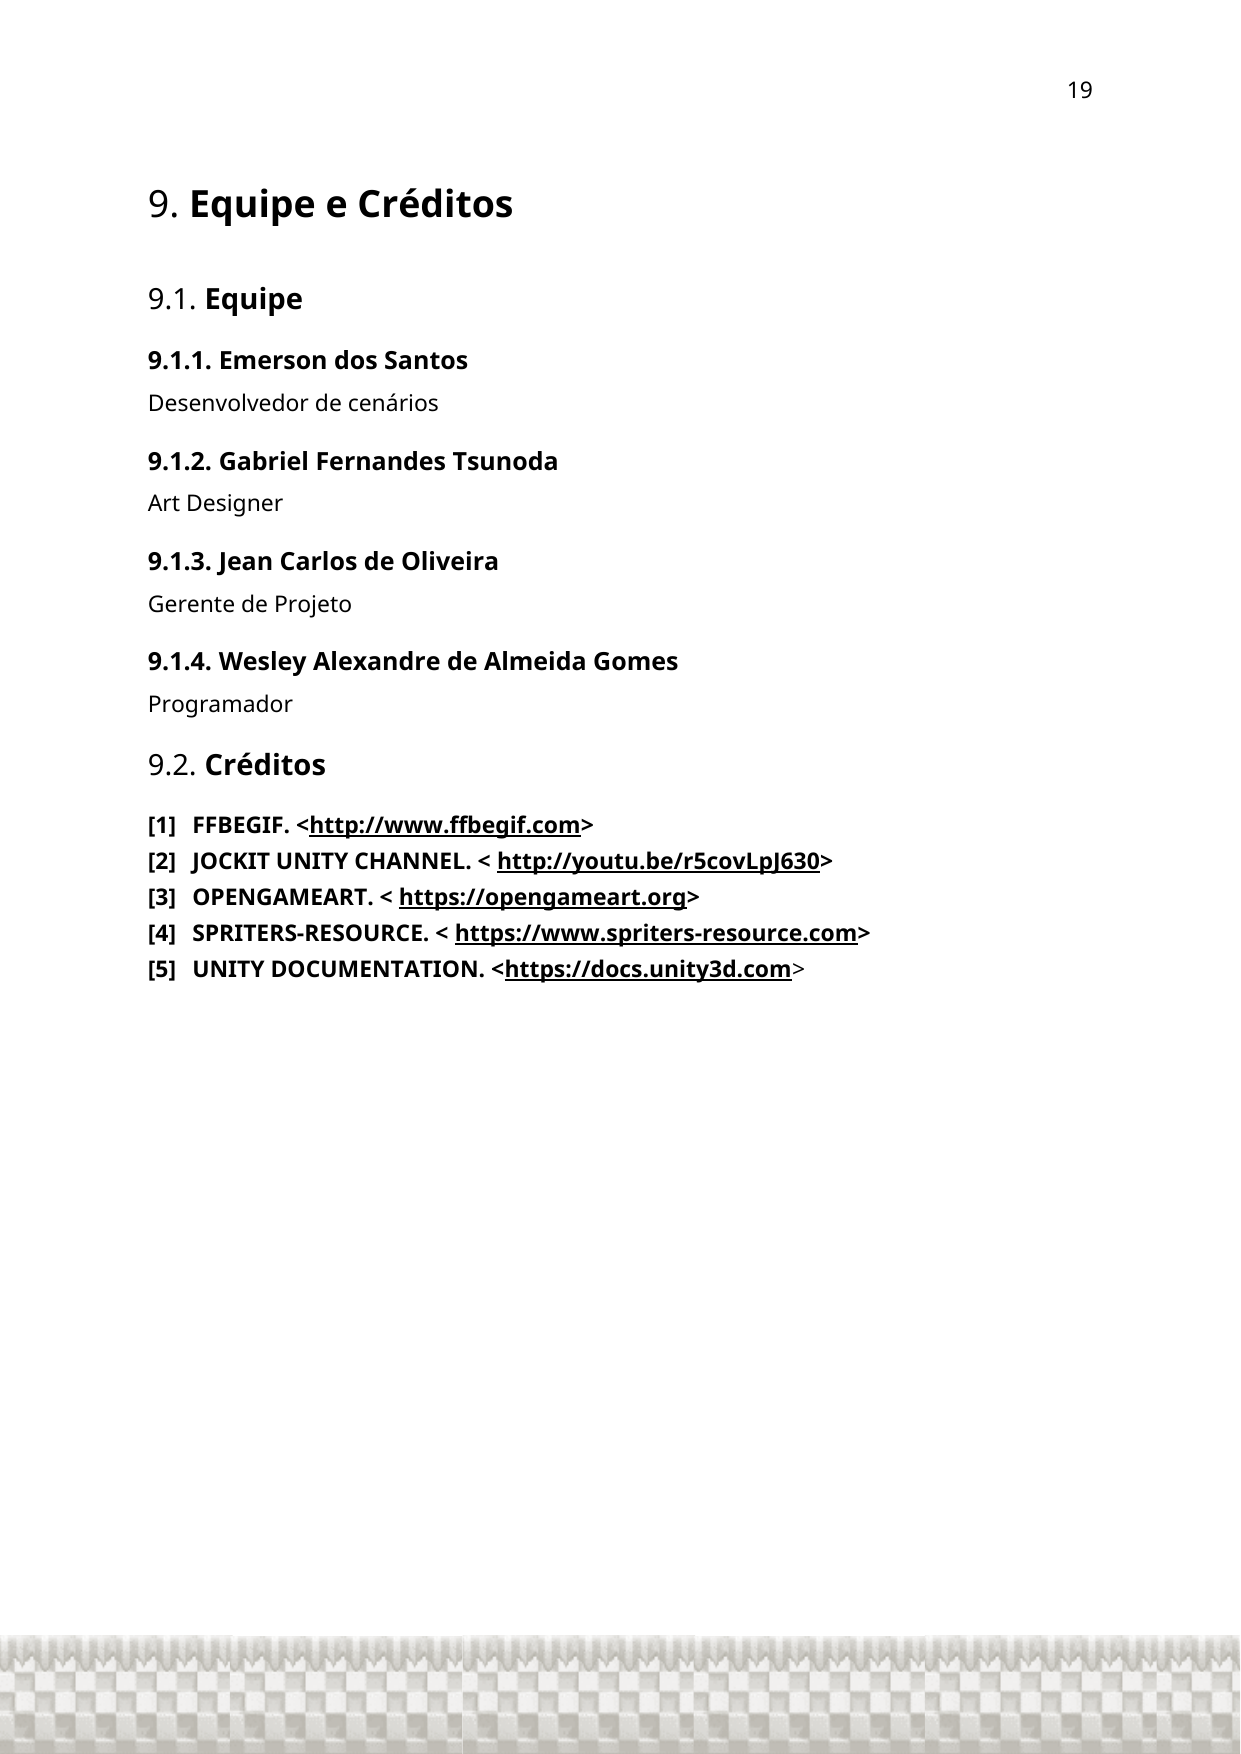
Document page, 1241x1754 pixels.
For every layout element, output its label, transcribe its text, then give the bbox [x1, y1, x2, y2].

subtitle Wesley Alexandre de Almeida Gomes [148, 644, 1093, 678]
list JOCKIT UNITY CHANNEL. < http://youtu.be/r5covLpJ630> [148, 845, 1093, 876]
list OPENGAMEART. < https://opengameart.org> [148, 881, 1093, 912]
list FFBEGIF. <http://www.ffbegif.com> [148, 809, 1093, 840]
list SPRITERS-RESOURCE. < https://www.spriters-resource.com> [148, 917, 1093, 948]
text Desenvolvedor de cenários [148, 387, 1093, 418]
subtitle Gabriel Fernandes Tsunoda [148, 443, 1093, 477]
text Programador [148, 688, 1093, 719]
list UNITY DOCUMENTATION. <https://docs.unity3d.com> [148, 953, 1093, 984]
subtitle Equipe e Créditos [148, 177, 1093, 228]
subtitle Jean Carlos de Oliveira [148, 543, 1093, 578]
subtitle Créditos [148, 744, 1093, 784]
subtitle Emerson dos Santos [148, 343, 1093, 377]
text Art Designer [148, 487, 1093, 518]
subtitle Equipe [148, 278, 1093, 318]
text Gerente de Projeto [148, 588, 1093, 619]
